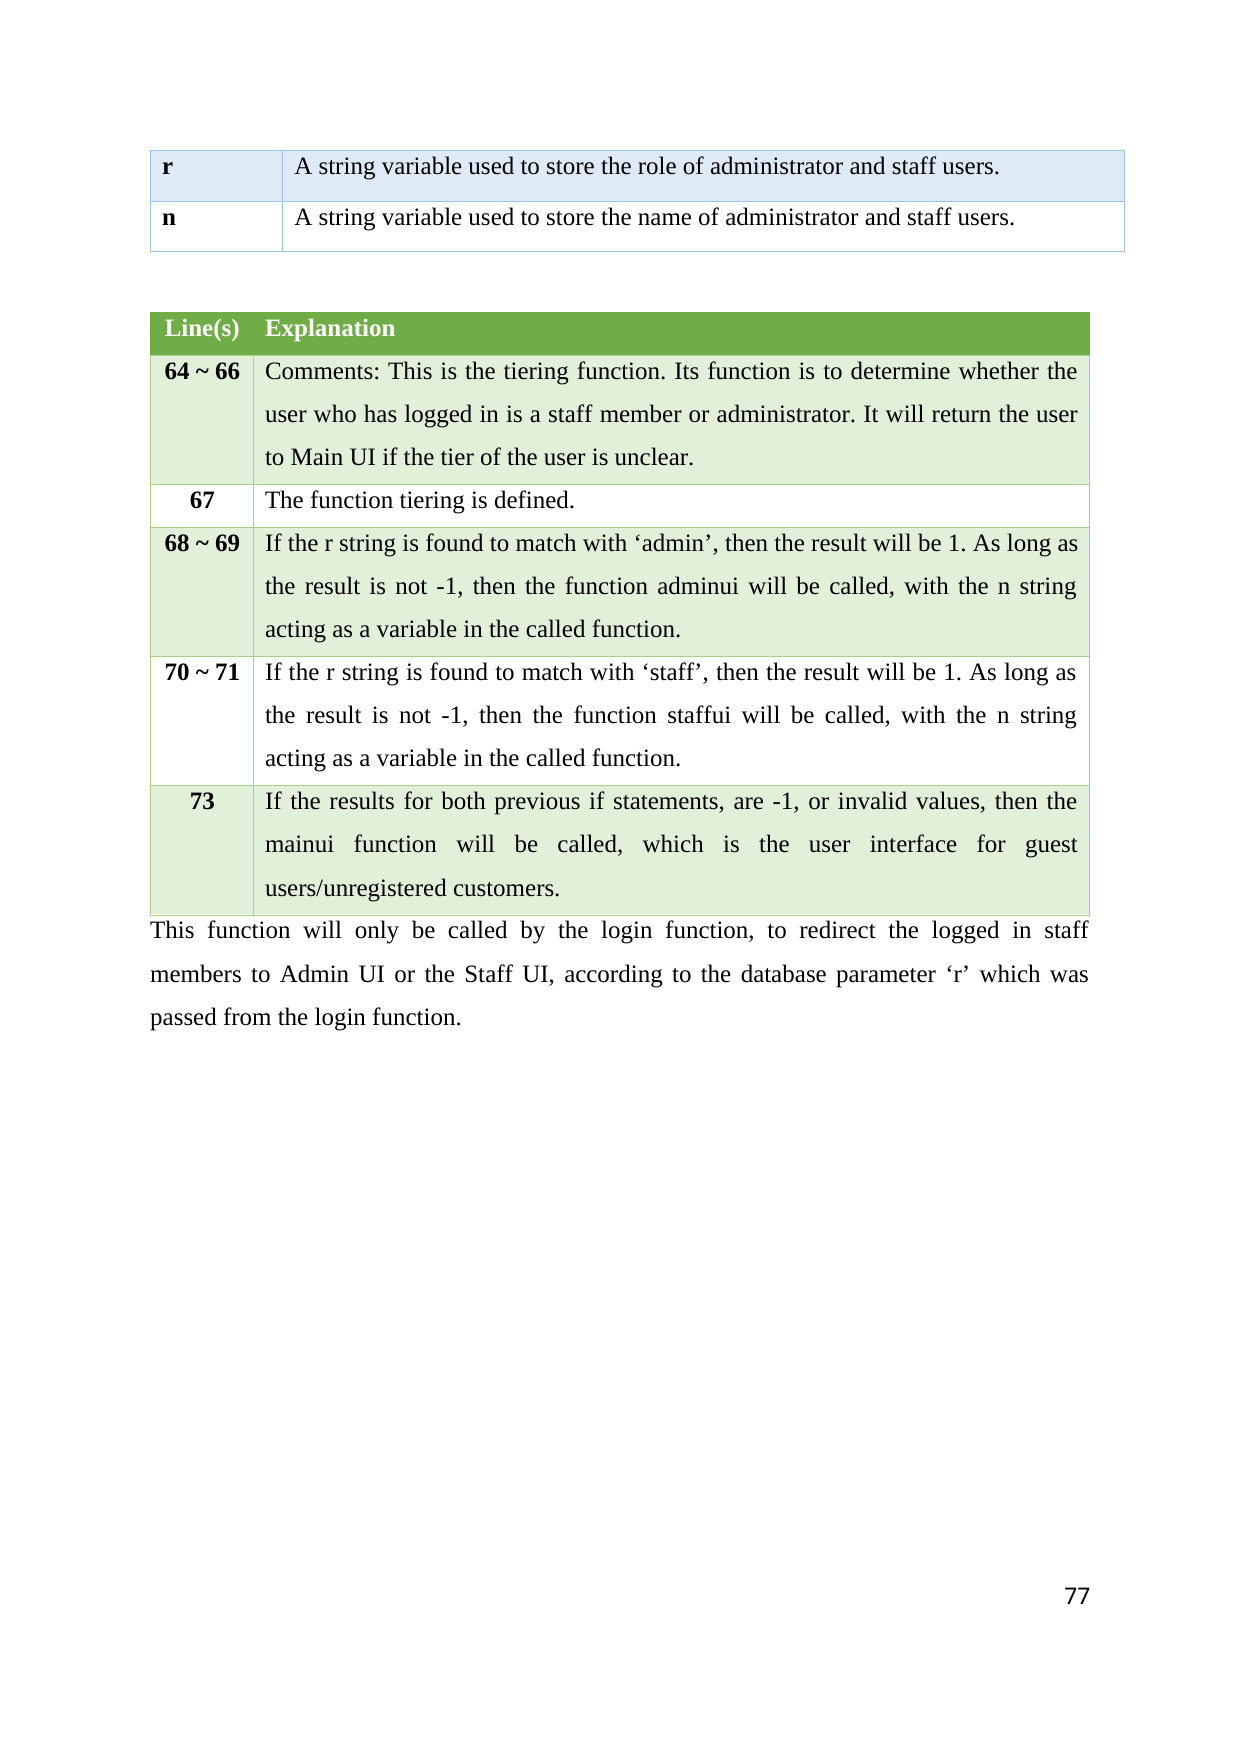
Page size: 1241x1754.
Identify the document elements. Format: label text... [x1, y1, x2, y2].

table_cell r [151, 151, 282, 201]
table_cell 73 [151, 786, 253, 914]
table_cell n [151, 202, 282, 251]
table_cell A string variable used to store the role of administrator and staff users. [283, 151, 1124, 201]
table_cell 64 ~ 66 [151, 356, 253, 484]
table_cell A string variable used to store the name of administrator and staff users. [283, 202, 1124, 251]
table_cell Comments: This is the tiering function. Its function is to determine whether the user who has logged in is a staff member or administrator. It will return the user to Main UI if the tier of the user is unclear. [254, 356, 1089, 484]
table_cell If the r string is found to match with ‘staff’, then the result will be 1. As long as the result is not -1, then the function staffui will be called, with the n string acting as a variable in the called function. [254, 657, 1089, 785]
table_cell 67 [151, 485, 253, 527]
table_cell 68 ~ 69 [151, 528, 253, 656]
table_cell 70 ~ 71 [151, 657, 253, 785]
text This function will only be called by the login function, to redirect the logged in staff members to Admin UI or the Staff UI, according to the database parameter ‘r’ which was passed from the login function. [150, 916, 1090, 1031]
table_cell If the r string is found to match with ‘admin’, then the result will be 1. As long as the result is not -1, then the function adminui will be called, with the n string acting as a variable in the called function. [254, 528, 1089, 656]
table_header Explanation [254, 313, 1089, 355]
table_cell The function tiering is defined. [254, 485, 1089, 527]
table_header Line(s) [151, 313, 253, 355]
table_cell If the results for both previous if statements, are -1, or invalid values, then the mainui function will be called, which is the user interface for guest users/unregistered customers. [254, 786, 1089, 914]
